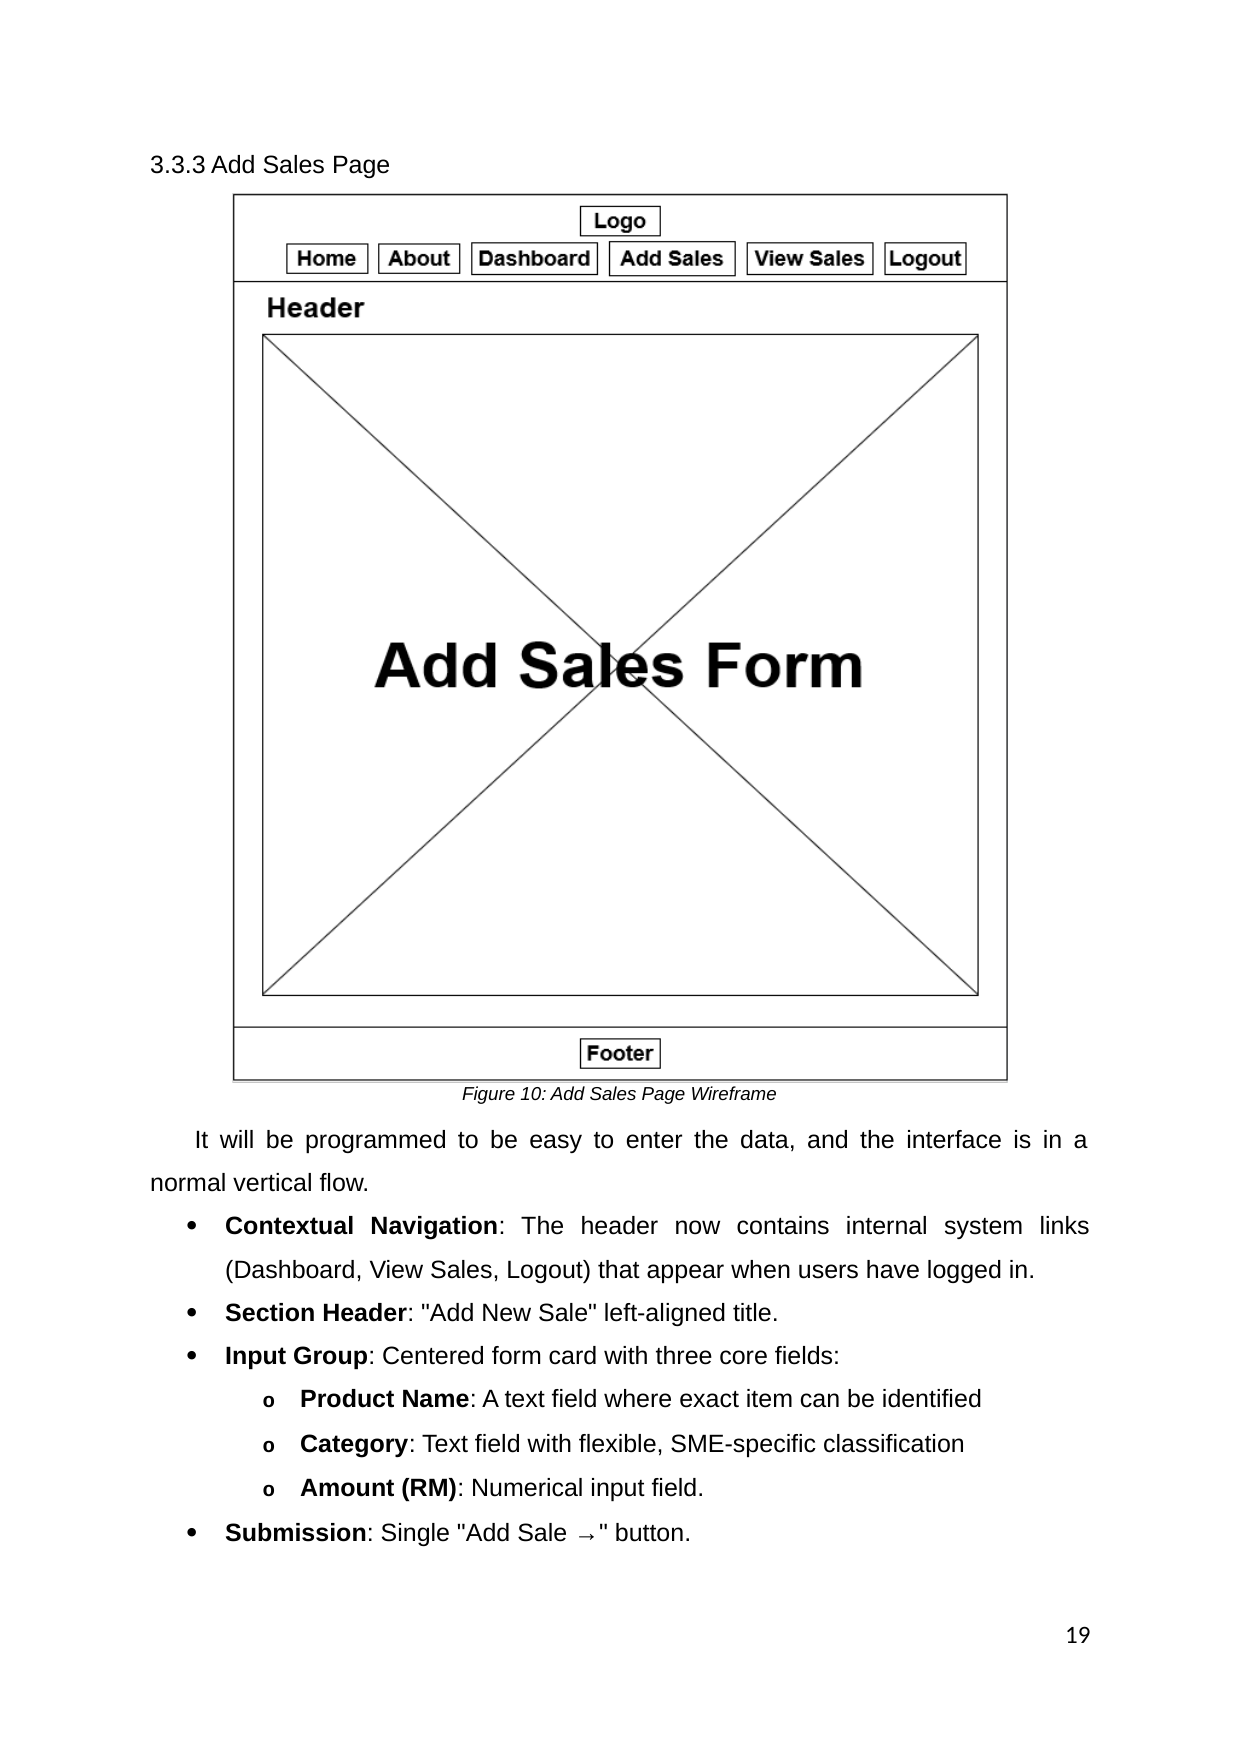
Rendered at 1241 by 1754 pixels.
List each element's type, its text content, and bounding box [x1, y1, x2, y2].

picture [232, 193, 1008, 1083]
list Category: Text field with flexible, SME-specific classification [262, 1429, 1090, 1458]
list Amount (RM): Numerical input field. [262, 1473, 1090, 1503]
list Contextual Navigation: The header now contains internal system links (Dashboard, View Sales, Logout) that appear when users have logged in. [187, 1211, 1090, 1283]
list Section Header: "Add New Sale" left-aligned title. [187, 1298, 1090, 1327]
list Input Group: Centered form card with three core fields: [187, 1341, 1090, 1370]
text It will be programmed to be easy to enter the data, and the interface is in a normal vertical flow. [150, 1125, 1090, 1197]
text Figure 10: Add Sales Page Wireframe [150, 1083, 1090, 1104]
subtitle 3.3.3 Add Sales Page [150, 150, 1090, 179]
list Submission: Single "Add Sale →" button. [187, 1518, 1090, 1546]
list Product Name: A text field where exact item can be identified [262, 1384, 1090, 1414]
